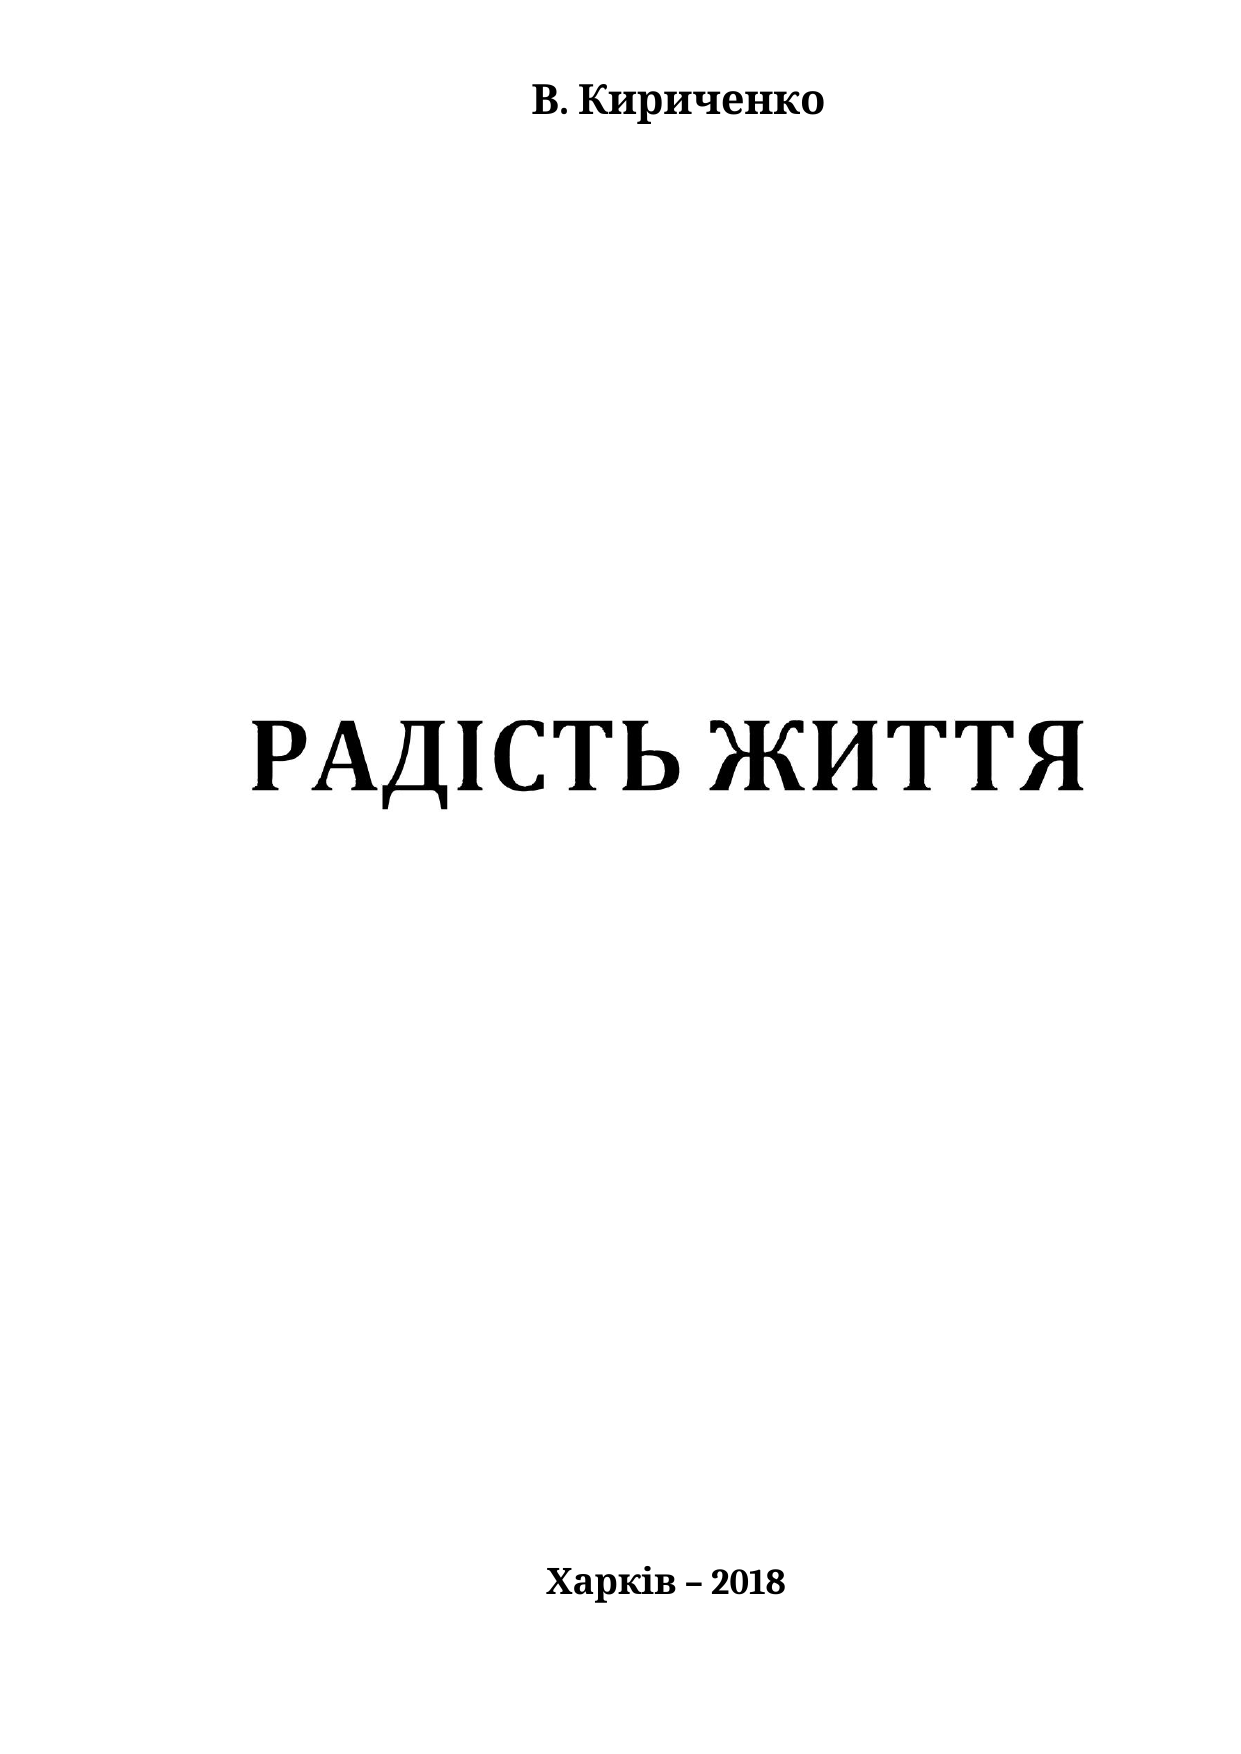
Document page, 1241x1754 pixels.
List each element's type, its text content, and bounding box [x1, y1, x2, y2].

text Харків – 2018 [546, 1562, 1090, 1604]
picture [248, 716, 1086, 812]
text В. Кириченко [531, 77, 1090, 125]
